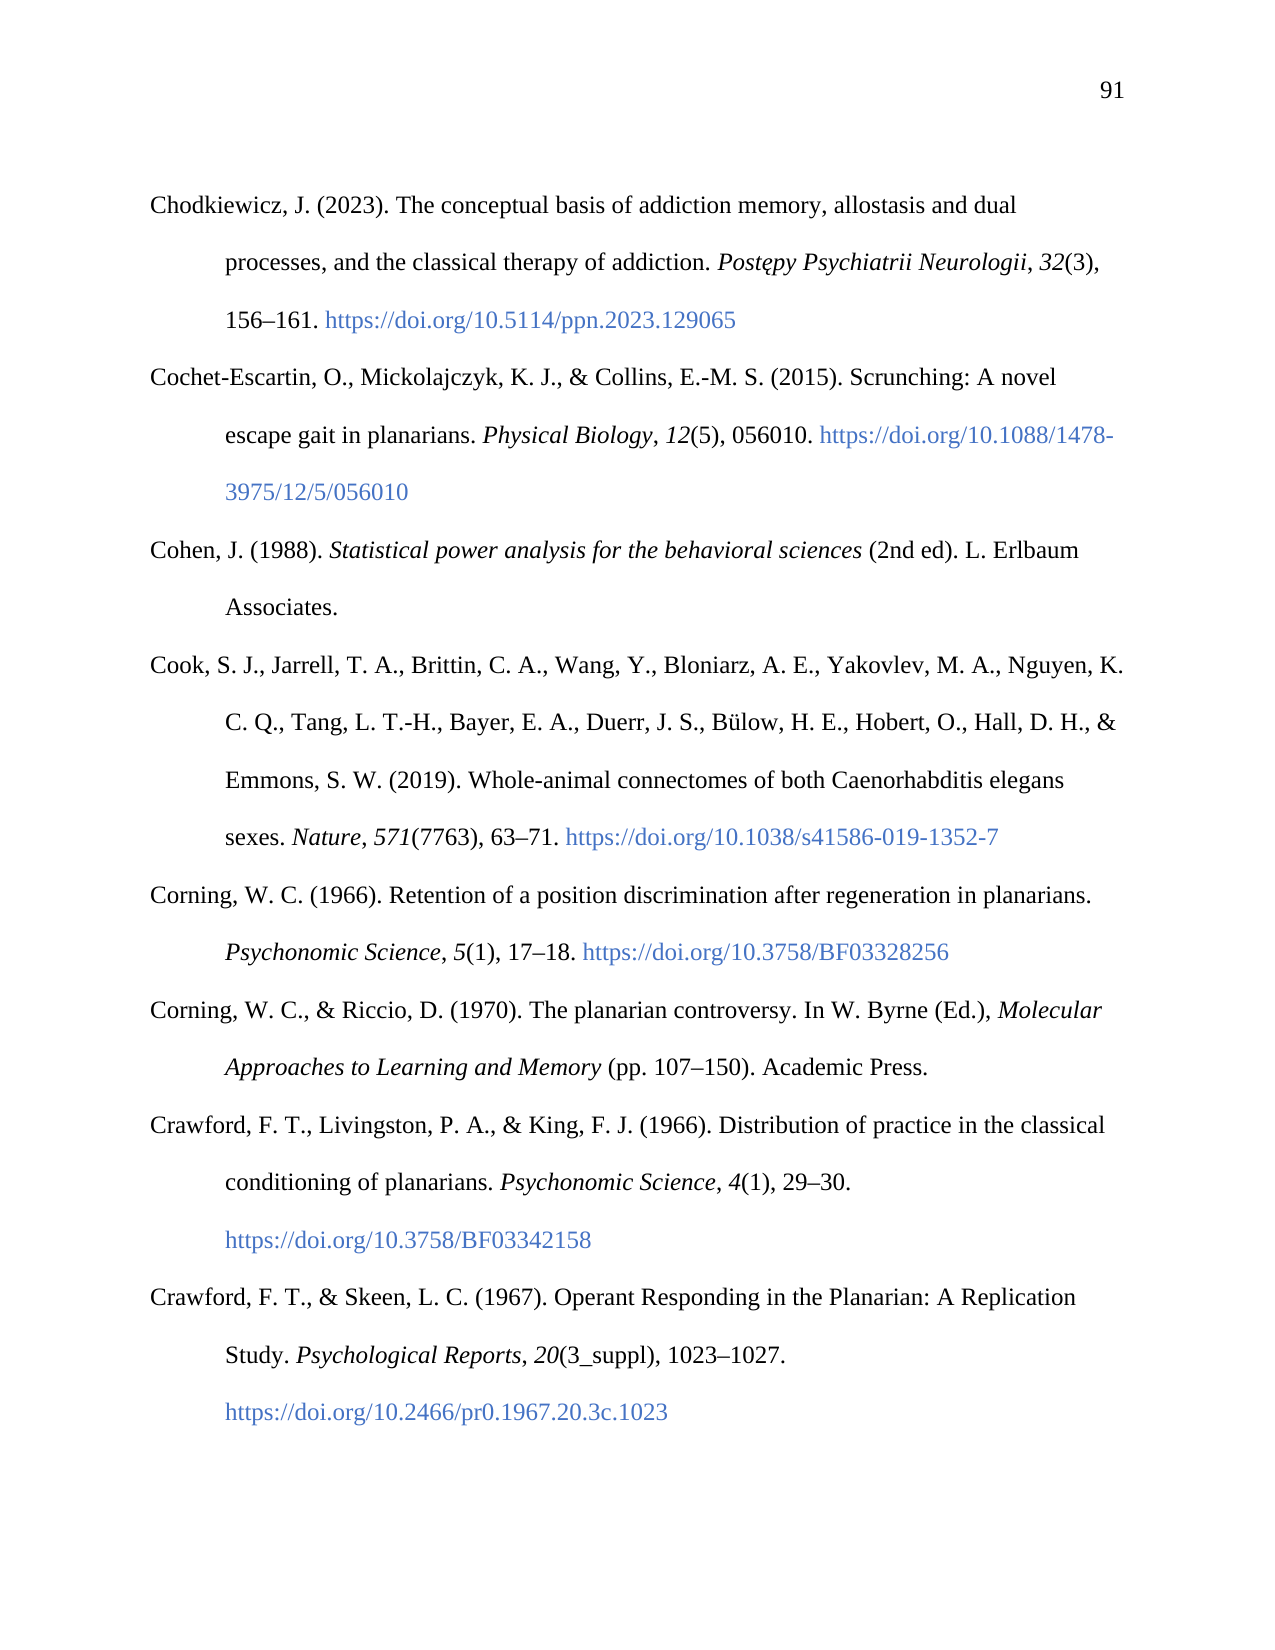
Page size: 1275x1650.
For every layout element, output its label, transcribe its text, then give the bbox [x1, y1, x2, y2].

text Crawford, F. T., & Skeen, L. C. (1967). Operant Responding in the Planarian: A Replication Study. Psychological Reports, 20(3_suppl), 1023–1027. https://doi.org/10.2466/pr0.1967.20.3c.1023 [150, 1282, 1125, 1426]
text Crawford, F. T., Livingston, P. A., & King, F. J. (1966). Distribution of practice in the classical conditioning of planarians. Psychonomic Science, 4(1), 29–30. https://doi.org/10.3758/BF03342158 [150, 1110, 1125, 1254]
text Cohen, J. (1988). Statistical power analysis for the behavioral sciences (2nd ed). L. Erlbaum Associates. [150, 535, 1125, 621]
text Corning, W. C. (1966). Retention of a position discrimination after regeneration in planarians. Psychonomic Science, 5(1), 17–18. https://doi.org/10.3758/BF03328256 [150, 880, 1125, 966]
text Cochet-Escartin, O., Mickolajczyk, K. J., & Collins, E.-M. S. (2015). Scrunching: A novel escape gait in planarians. Physical Biology, 12(5), 056010. https://doi.org/10.1088/1478-3975/12/5/056010 [150, 362, 1125, 506]
text Chodkiewicz, J. (2023). The conceptual basis of addiction memory, allostasis and dual processes, and the classical therapy of addiction. Postępy Psychiatrii Neurologii, 32(3), 156–161. https://doi.org/10.5114/ppn.2023.129065 [150, 190, 1125, 334]
text Corning, W. C., & Riccio, D. (1970). The planarian controversy. In W. Byrne (Ed.), Molecular Approaches to Learning and Memory (pp. 107–150). Academic Press. [150, 995, 1125, 1081]
text Cook, S. J., Jarrell, T. A., Brittin, C. A., Wang, Y., Bloniarz, A. E., Yakovlev, M. A., Nguyen, K. C. Q., Tang, L. T.-H., Bayer, E. A., Duerr, J. S., Bülow, H. E., Hobert, O., Hall, D. H., & Emmons, S. W. (2019). Whole-animal connectomes of both Caenorhabditis elegans sexes. Nature, 571(7763), 63–71. https://doi.org/10.1038/s41586-019-1352-7 [150, 650, 1125, 851]
